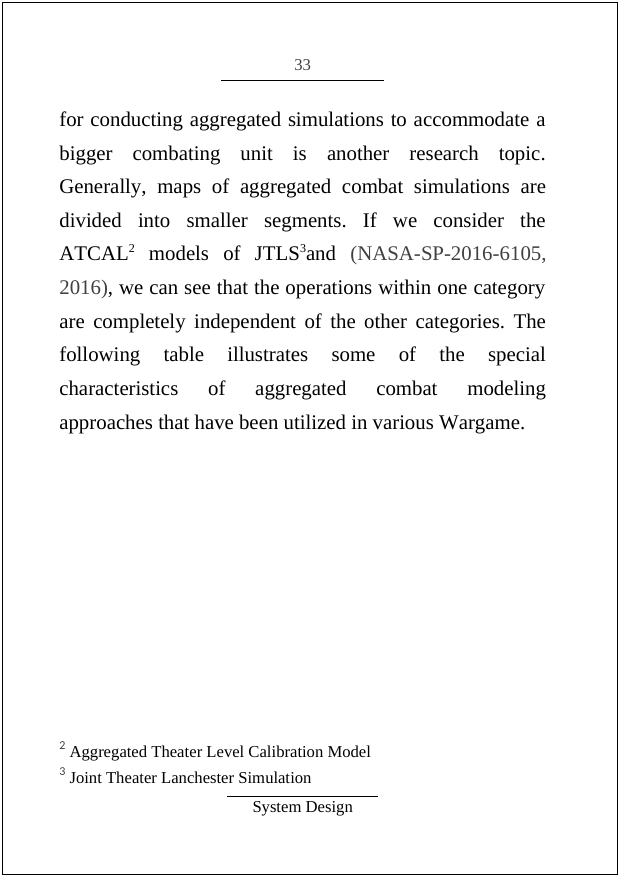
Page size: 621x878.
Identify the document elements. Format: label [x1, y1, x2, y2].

text [59, 107, 546, 434]
